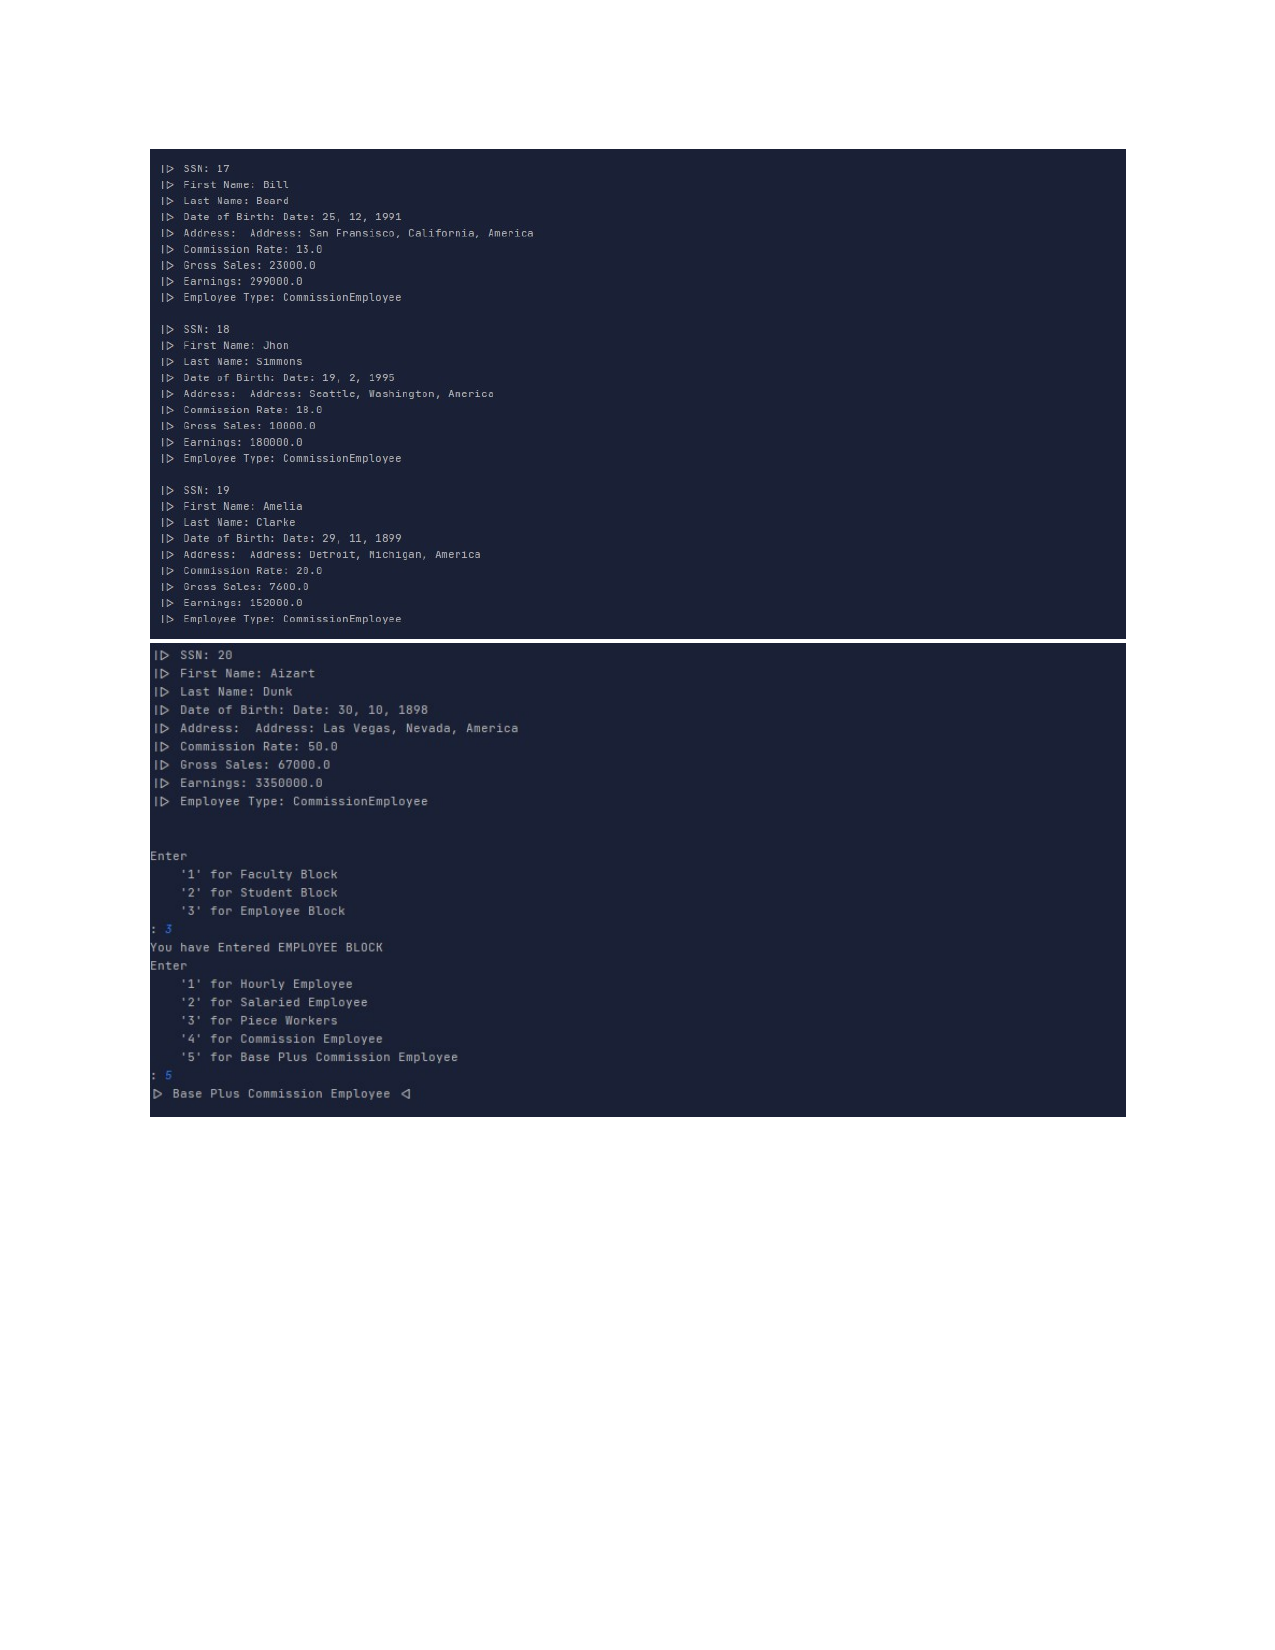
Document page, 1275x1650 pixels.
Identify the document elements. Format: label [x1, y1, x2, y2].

picture [150, 643, 1126, 1117]
picture [150, 149, 1126, 639]
